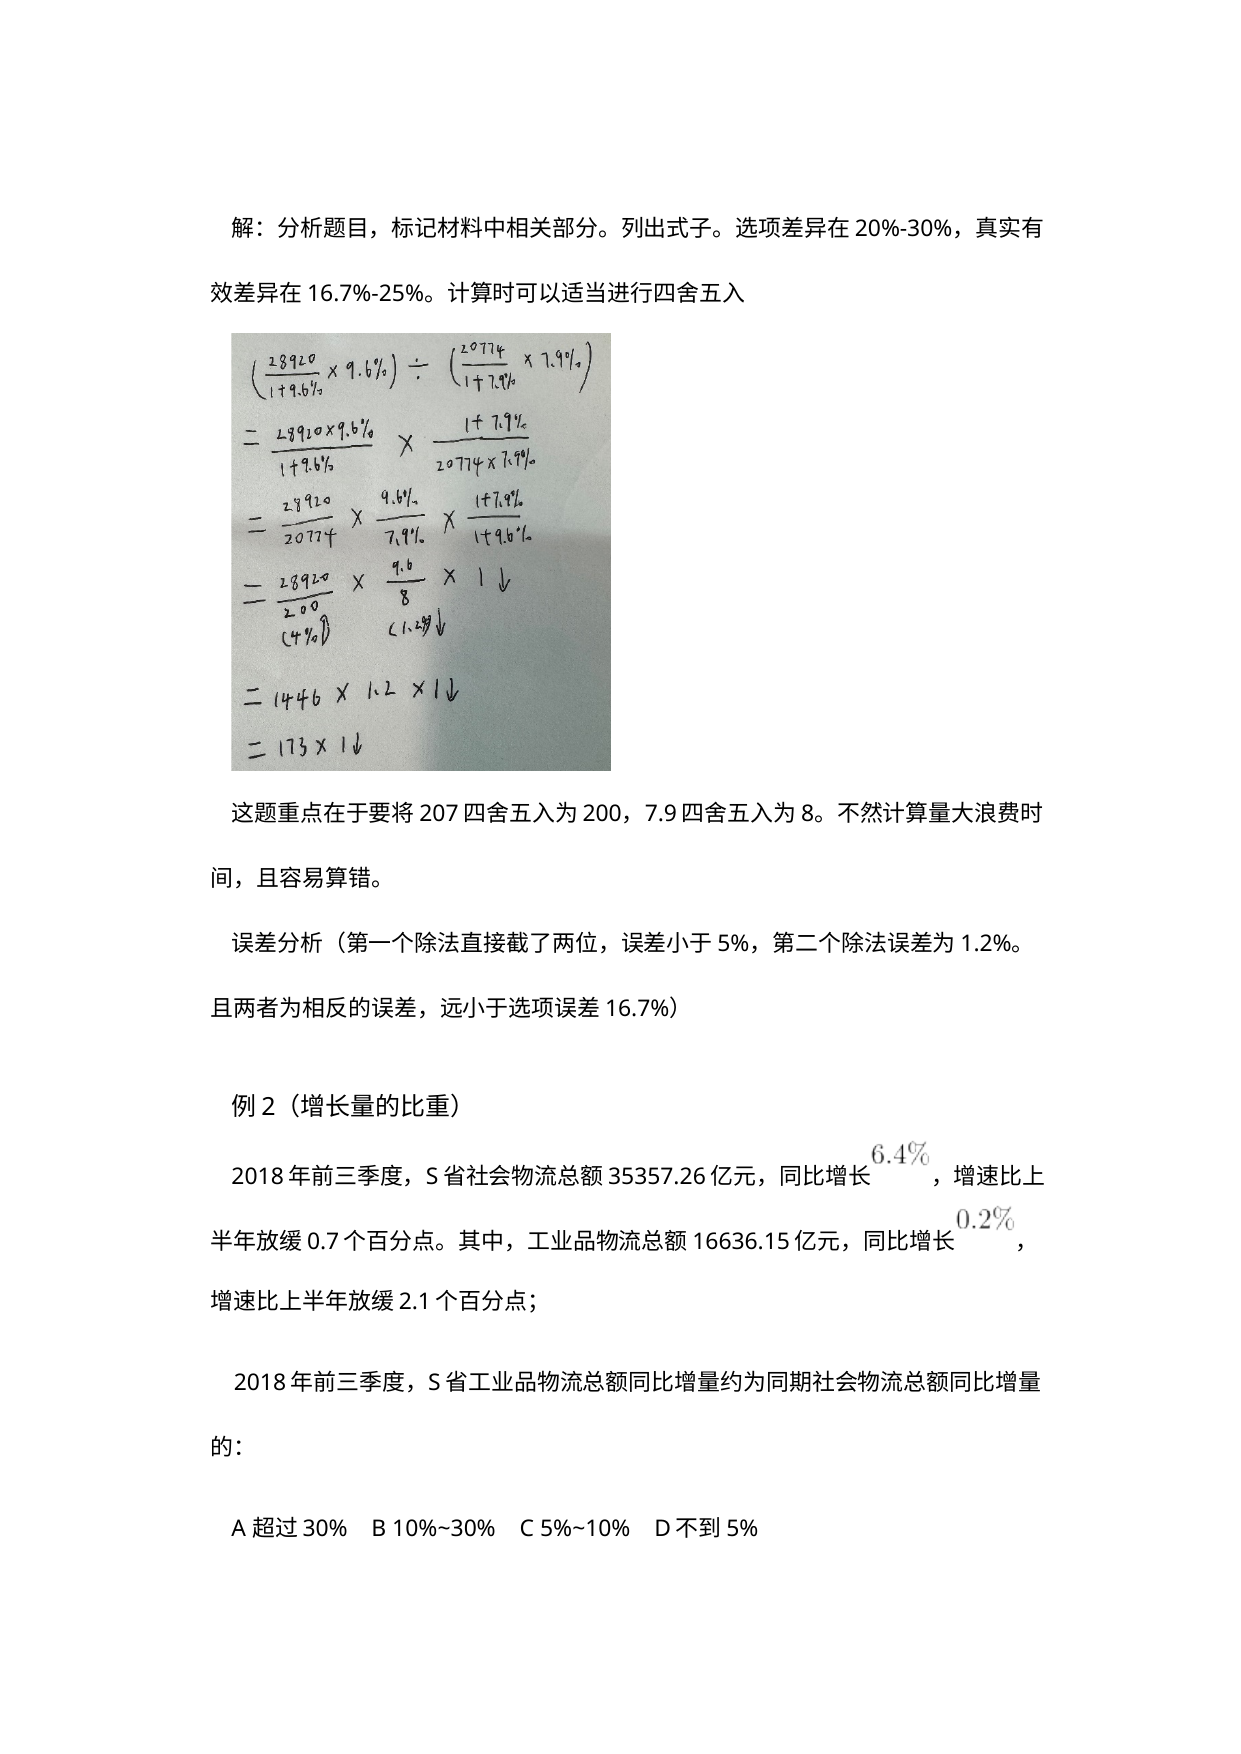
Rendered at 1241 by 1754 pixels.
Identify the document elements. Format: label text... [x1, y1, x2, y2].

picture [955, 1202, 1015, 1239]
picture [870, 1137, 931, 1174]
list 2018年前三季度，S省工业品物流总额同比增量约为同期社会物流总额同比增量的： [211, 1348, 1053, 1478]
list 例2（增长量的比重） [211, 1072, 1053, 1137]
list 2018年前三季度，S省社会物流总额35357.26亿元，同比增长，增速比上半年放缓0.7个百分点。其中，工业品物流总额16636.15亿元，同比增长，增速比上半年放缓2.1个百分点； [211, 1137, 1053, 1332]
list A 超过30% B 10%~30% C 5%~10% D不到5% [211, 1494, 1053, 1559]
list 这题重点在于要将207四舍五入为200，7.9四舍五入为8。不然计算量大浪费时间，且容易算错。 [211, 779, 1053, 909]
list 误差分析（第一个除法直接截了两位，误差小于5%，第二个除法误差为1.2%。且两者为相反的误差，远小于选项误差16.7%） [211, 909, 1053, 1039]
list 解：分析题目，标记材料中相关部分。列出式子。选项差异在20%-30%，真实有效差异在16.7%-25%。计算时可以适当进行四舍五入 [211, 194, 1053, 324]
picture [231, 333, 611, 771]
